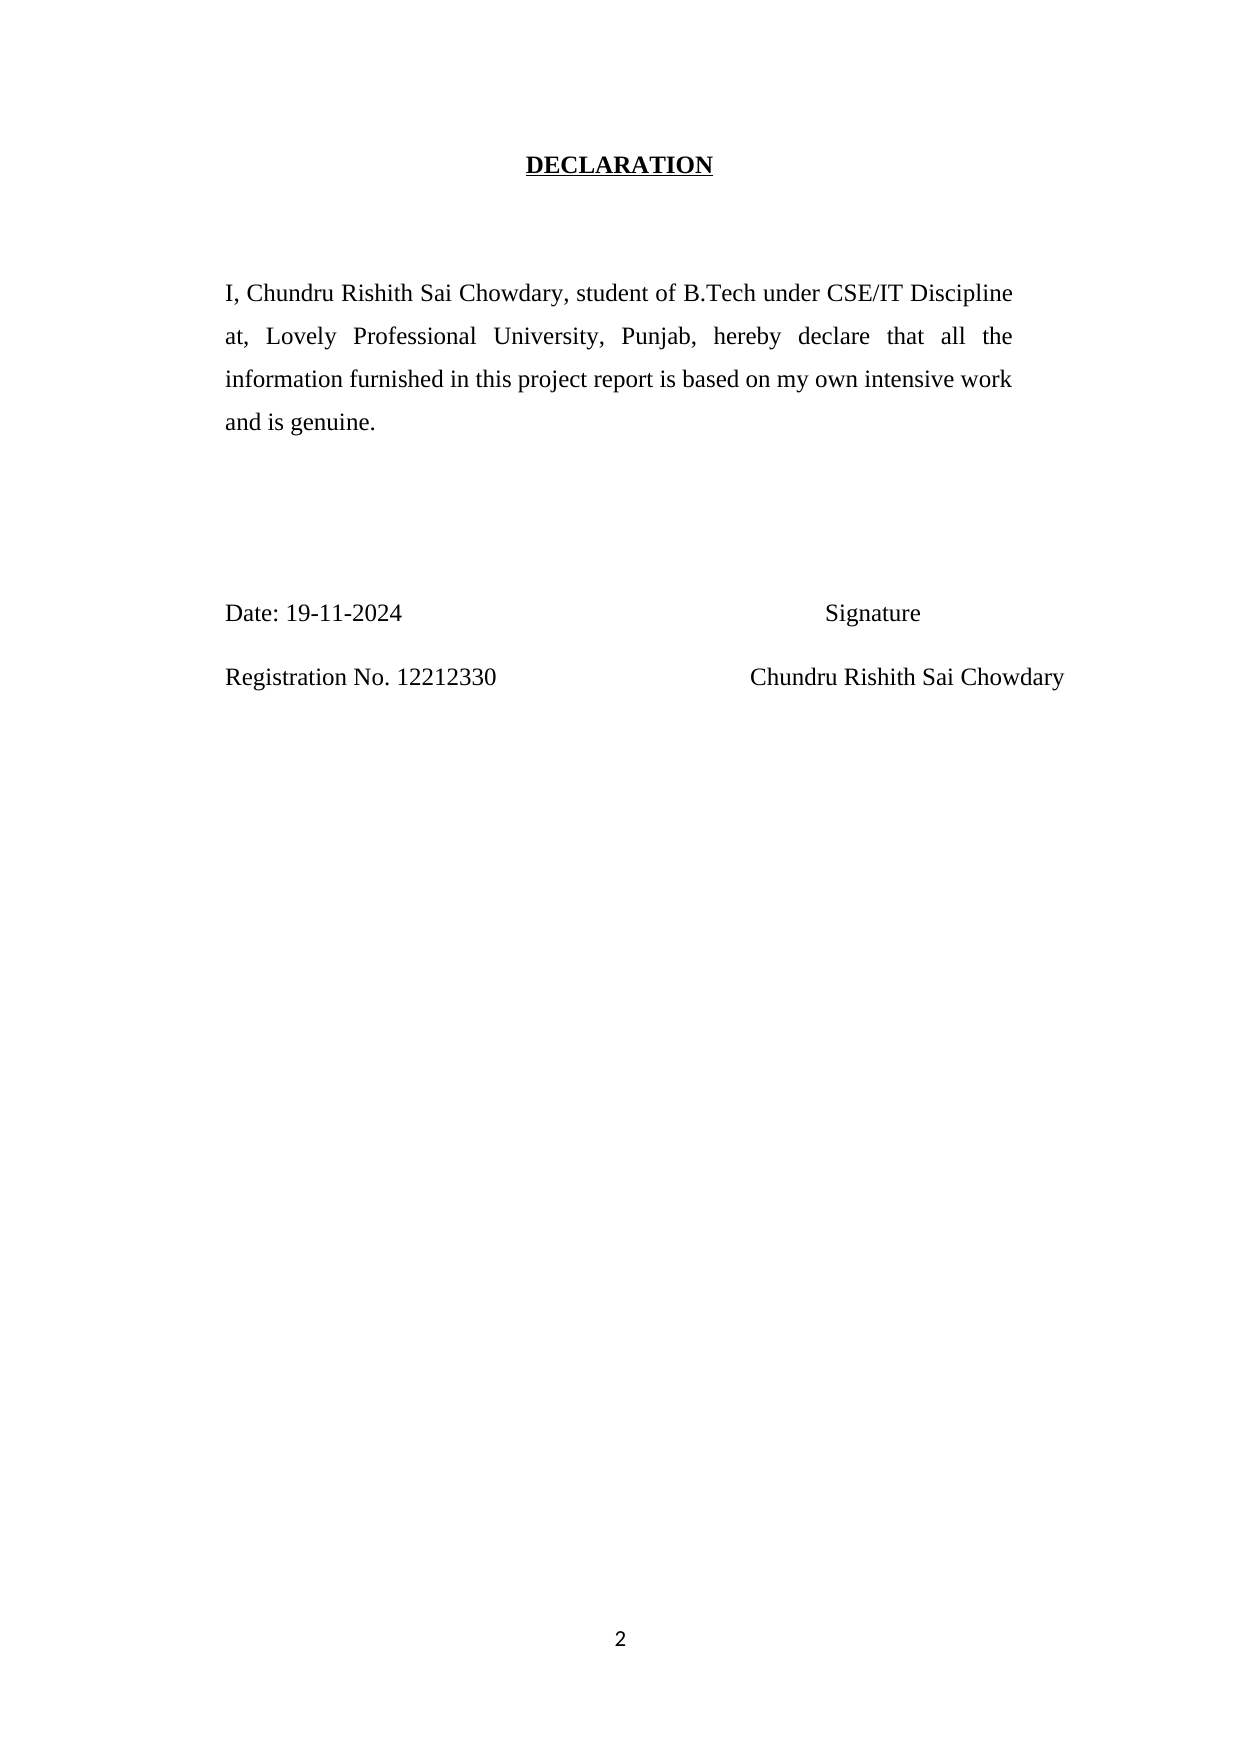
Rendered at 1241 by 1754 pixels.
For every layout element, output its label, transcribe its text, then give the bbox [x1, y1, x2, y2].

text Date: 19-11-2024 Signature [225, 598, 1013, 627]
text Registration No. 12212330 Chundru Rishith Sai Chowdary [150, 662, 1090, 691]
text DECLARATION [225, 150, 1013, 179]
text I, Chundru Rishith Sai Chowdary, student of B.Tech under CSE/IT Discipline at, Lovely Professional University, Punjab, hereby declare that all the information furnished in this project report is based on my own intensive work and is genuine. [225, 278, 1013, 436]
